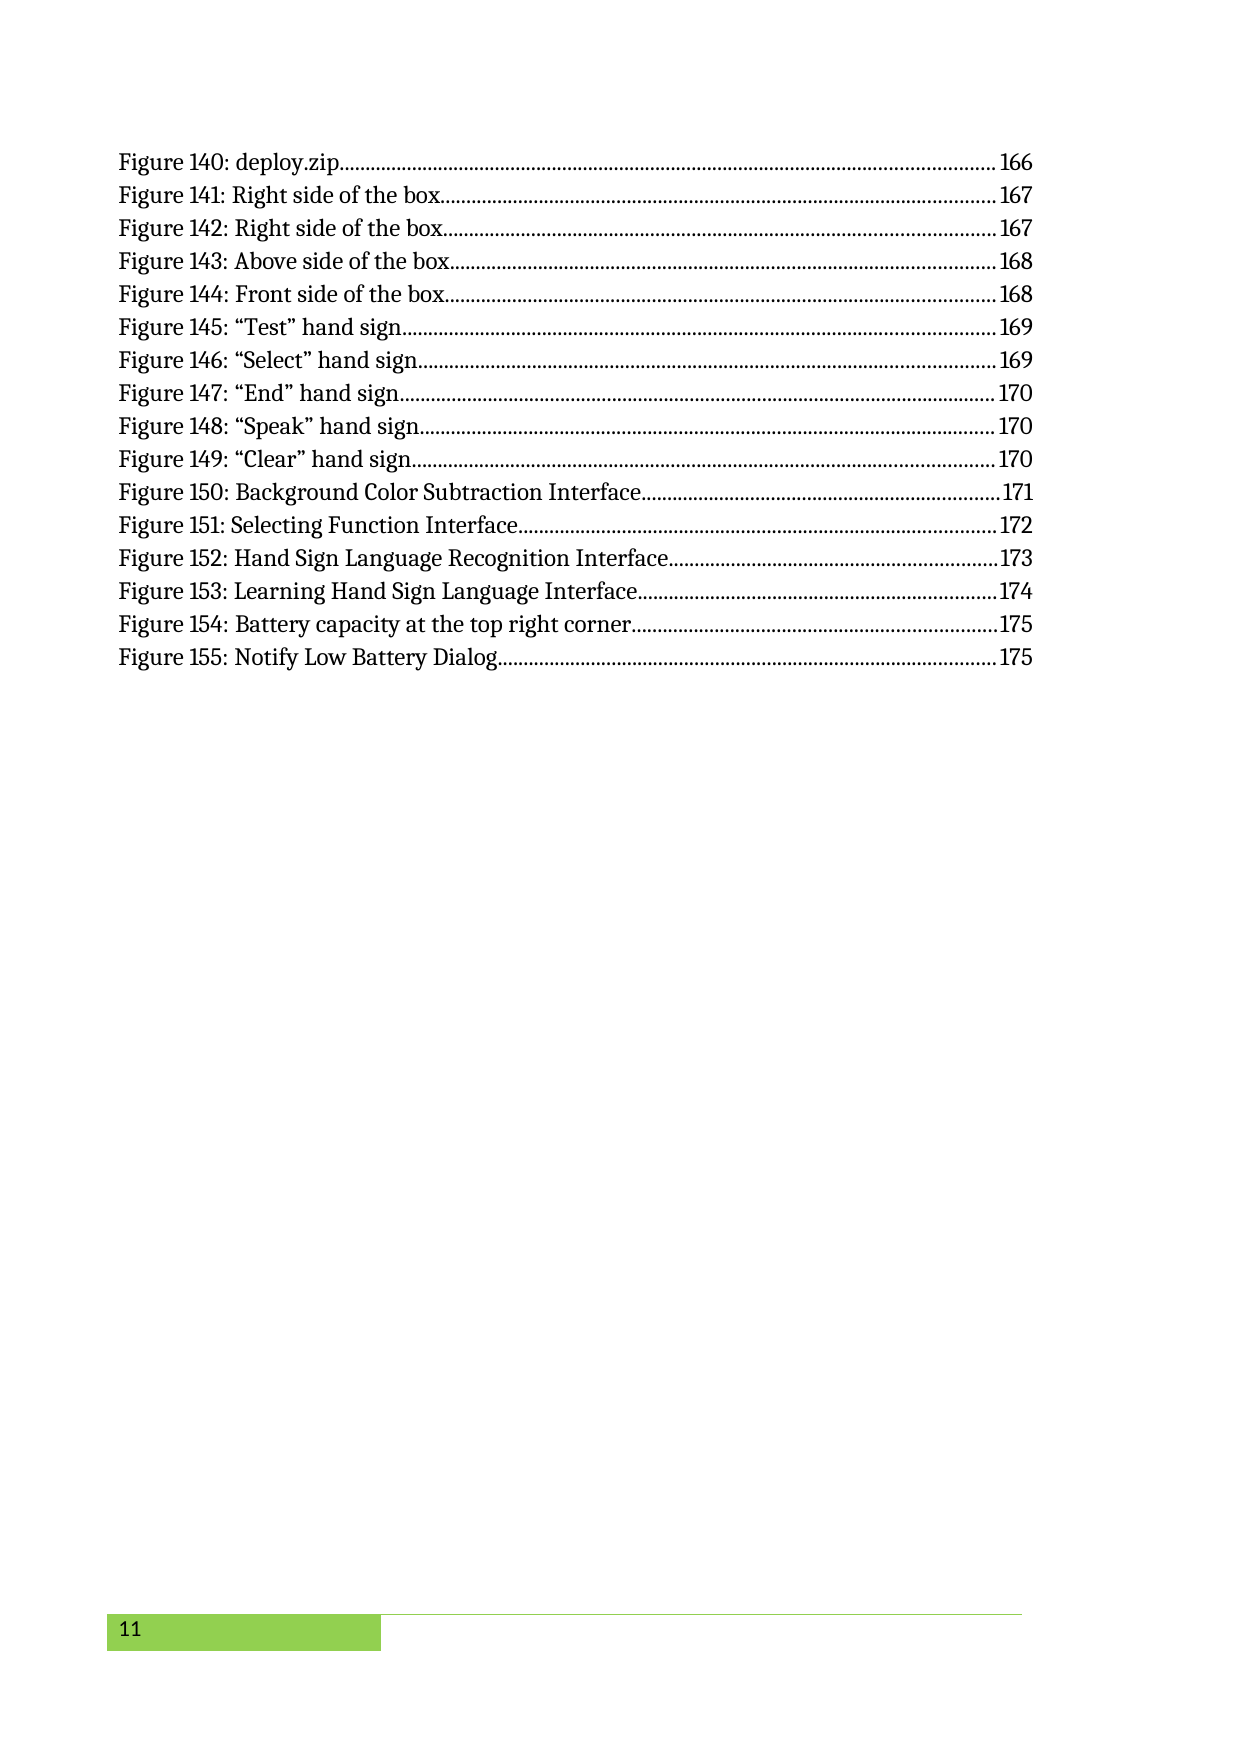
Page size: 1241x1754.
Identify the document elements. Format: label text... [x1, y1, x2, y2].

text Figure 140: deploy.zip 166 [118, 148, 1033, 176]
text Figure 142: Right side of the box 167 [118, 214, 1033, 242]
text Figure 152: Hand Sign Language Recognition Interface 173 [118, 544, 1033, 573]
text Figure 151: Selecting Function Interface 172 [118, 511, 1033, 540]
text Figure 145: “Test” hand sign 169 [118, 313, 1033, 342]
text Figure 148: “Speak” hand sign 170 [118, 412, 1033, 441]
text Figure 154: Battery capacity at the top right corner 175 [118, 610, 1033, 639]
text Figure 144: Front side of the box 168 [118, 280, 1033, 308]
text Figure 141: Right side of the box 167 [118, 181, 1033, 209]
text Figure 149: “Clear” hand sign 170 [118, 445, 1033, 474]
text Figure 147: “End” hand sign 170 [118, 379, 1033, 408]
text Figure 143: Above side of the box 168 [118, 247, 1033, 276]
text Figure 155: Notify Low Battery Dialog 175 [118, 643, 1033, 672]
text Figure 153: Learning Hand Sign Language Interface 174 [118, 577, 1033, 606]
text Figure 150: Background Color Subtraction Interface 171 [118, 478, 1033, 507]
text Figure 146: “Select” hand sign 169 [118, 346, 1033, 374]
